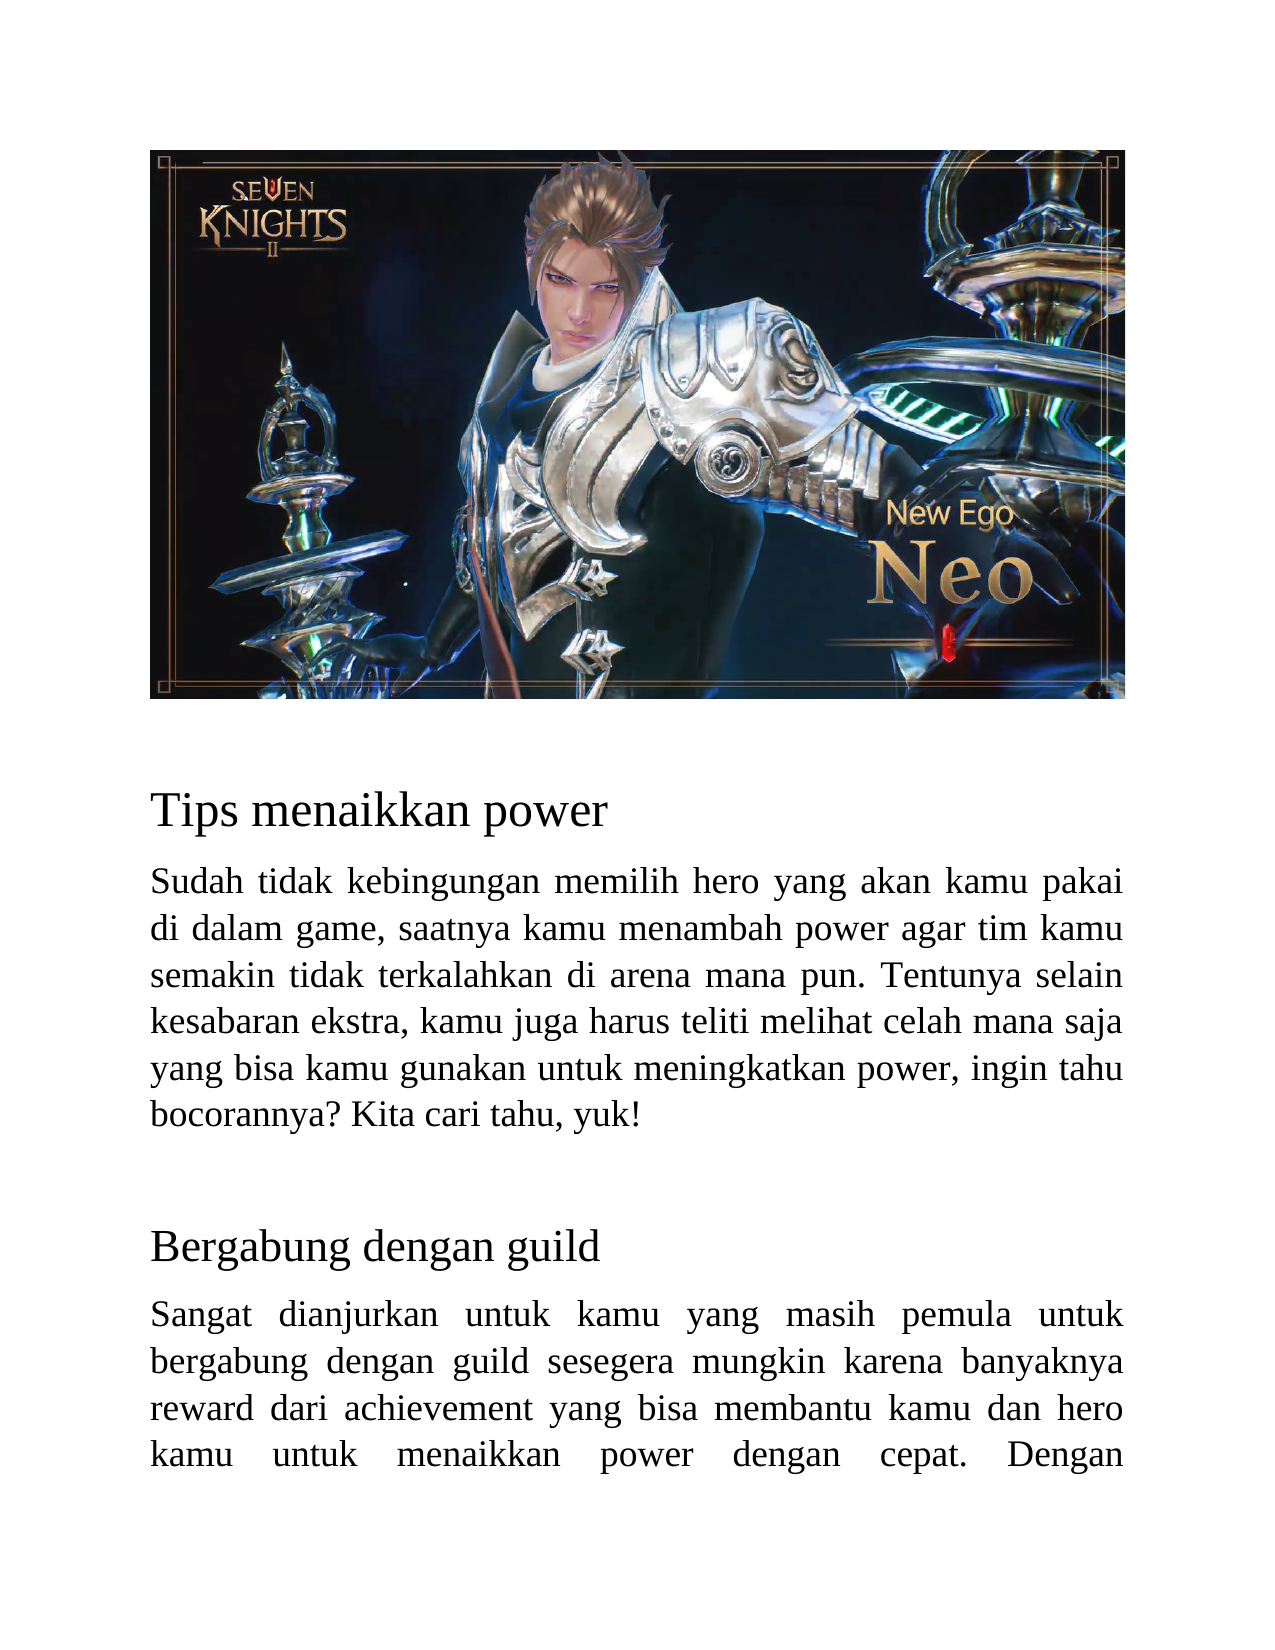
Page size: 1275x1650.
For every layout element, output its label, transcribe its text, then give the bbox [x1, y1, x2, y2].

text Bergabung dengan guild [150, 1218, 1125, 1271]
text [150, 1292, 1125, 1474]
text Sudah tidak kebingungan memilih hero yang akan kamu pakai di dalam game, saatnya kamu menambah power agar tim kamu semakin tidak terkalahkan di arena mana pun. Tentunya selain kesabaran ekstra, kamu juga harus teliti melihat celah mana saja yang bisa kamu gunakan untuk meningkatkan power, ingin tahu bocorannya? Kita cari tahu, yuk! [150, 859, 1125, 1135]
text Tips menaikkan power [150, 780, 1125, 838]
picture [150, 150, 1125, 699]
